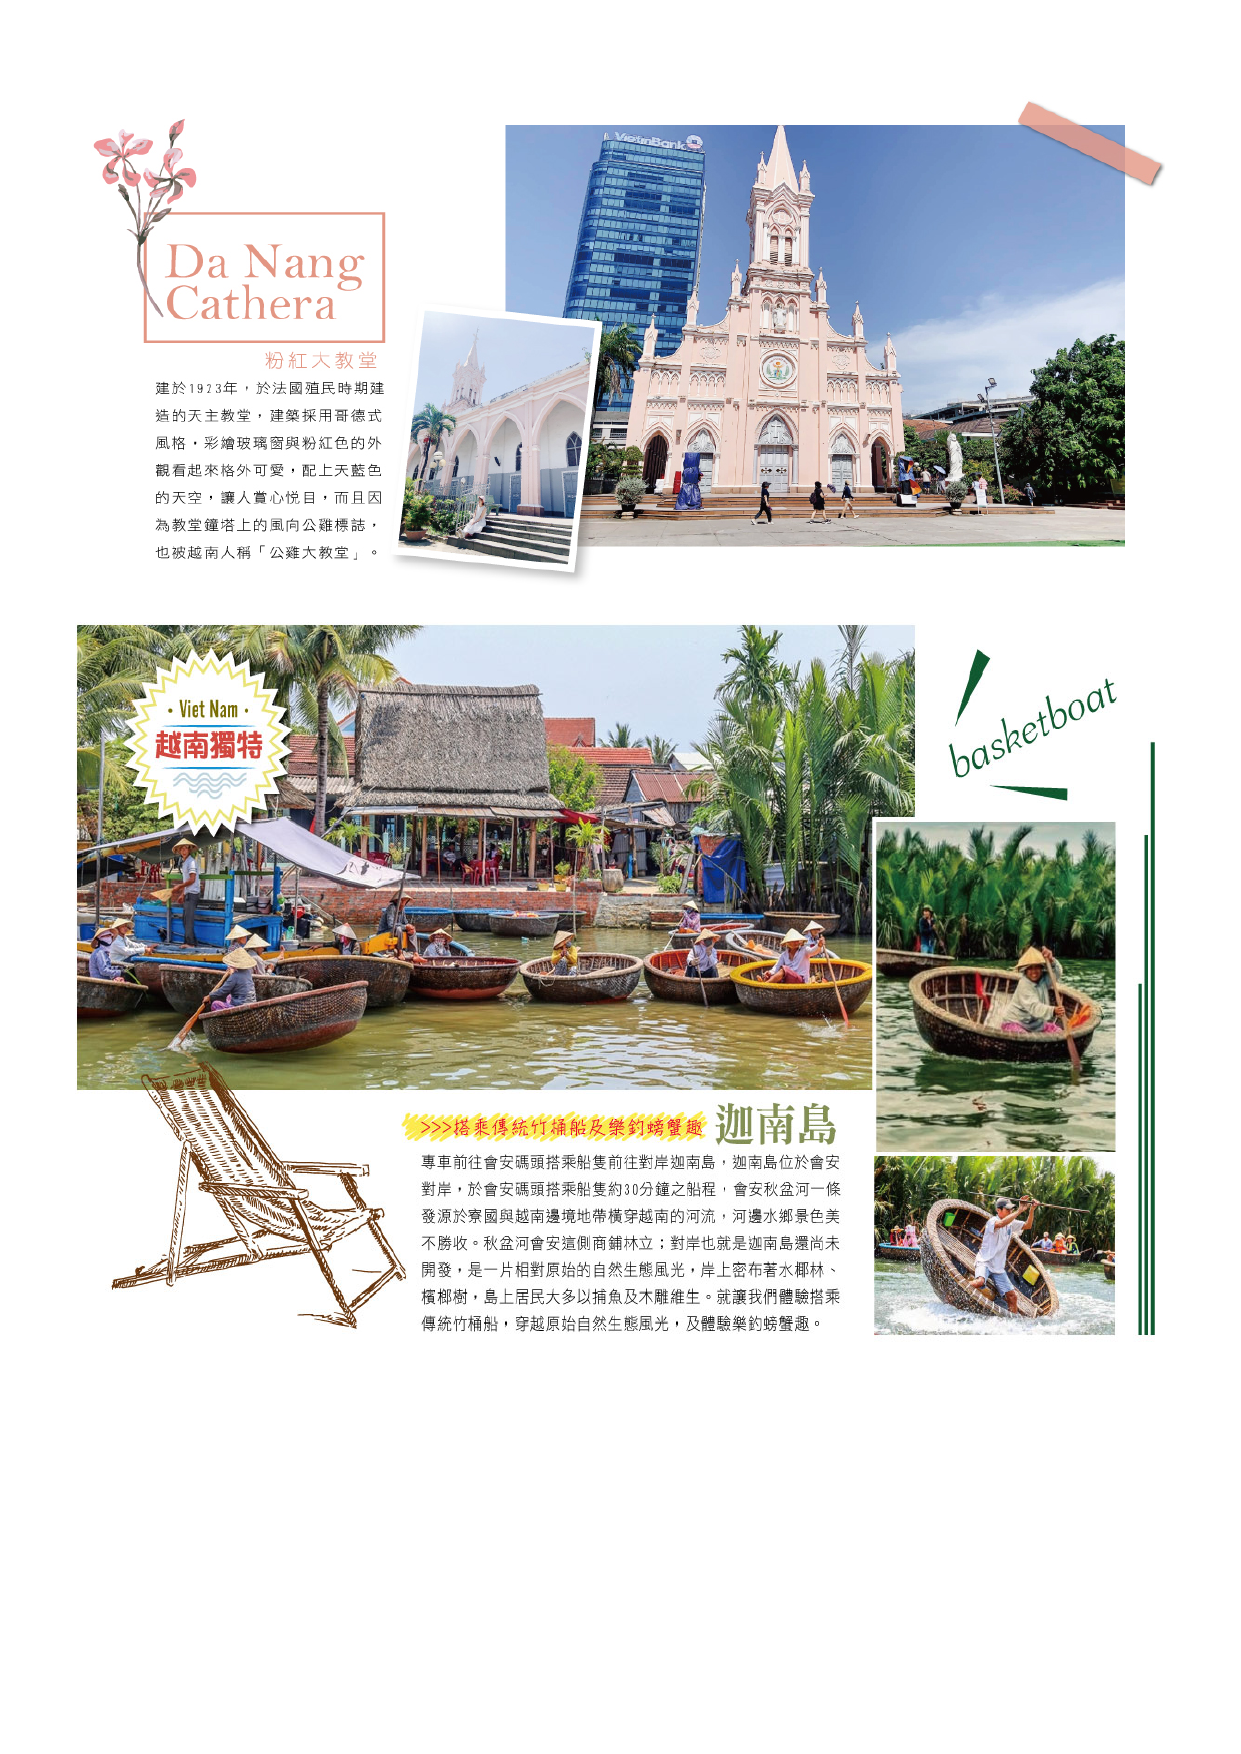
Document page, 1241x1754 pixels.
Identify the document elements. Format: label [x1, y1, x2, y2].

picture [75, 89, 1166, 592]
picture [75, 614, 1166, 1353]
